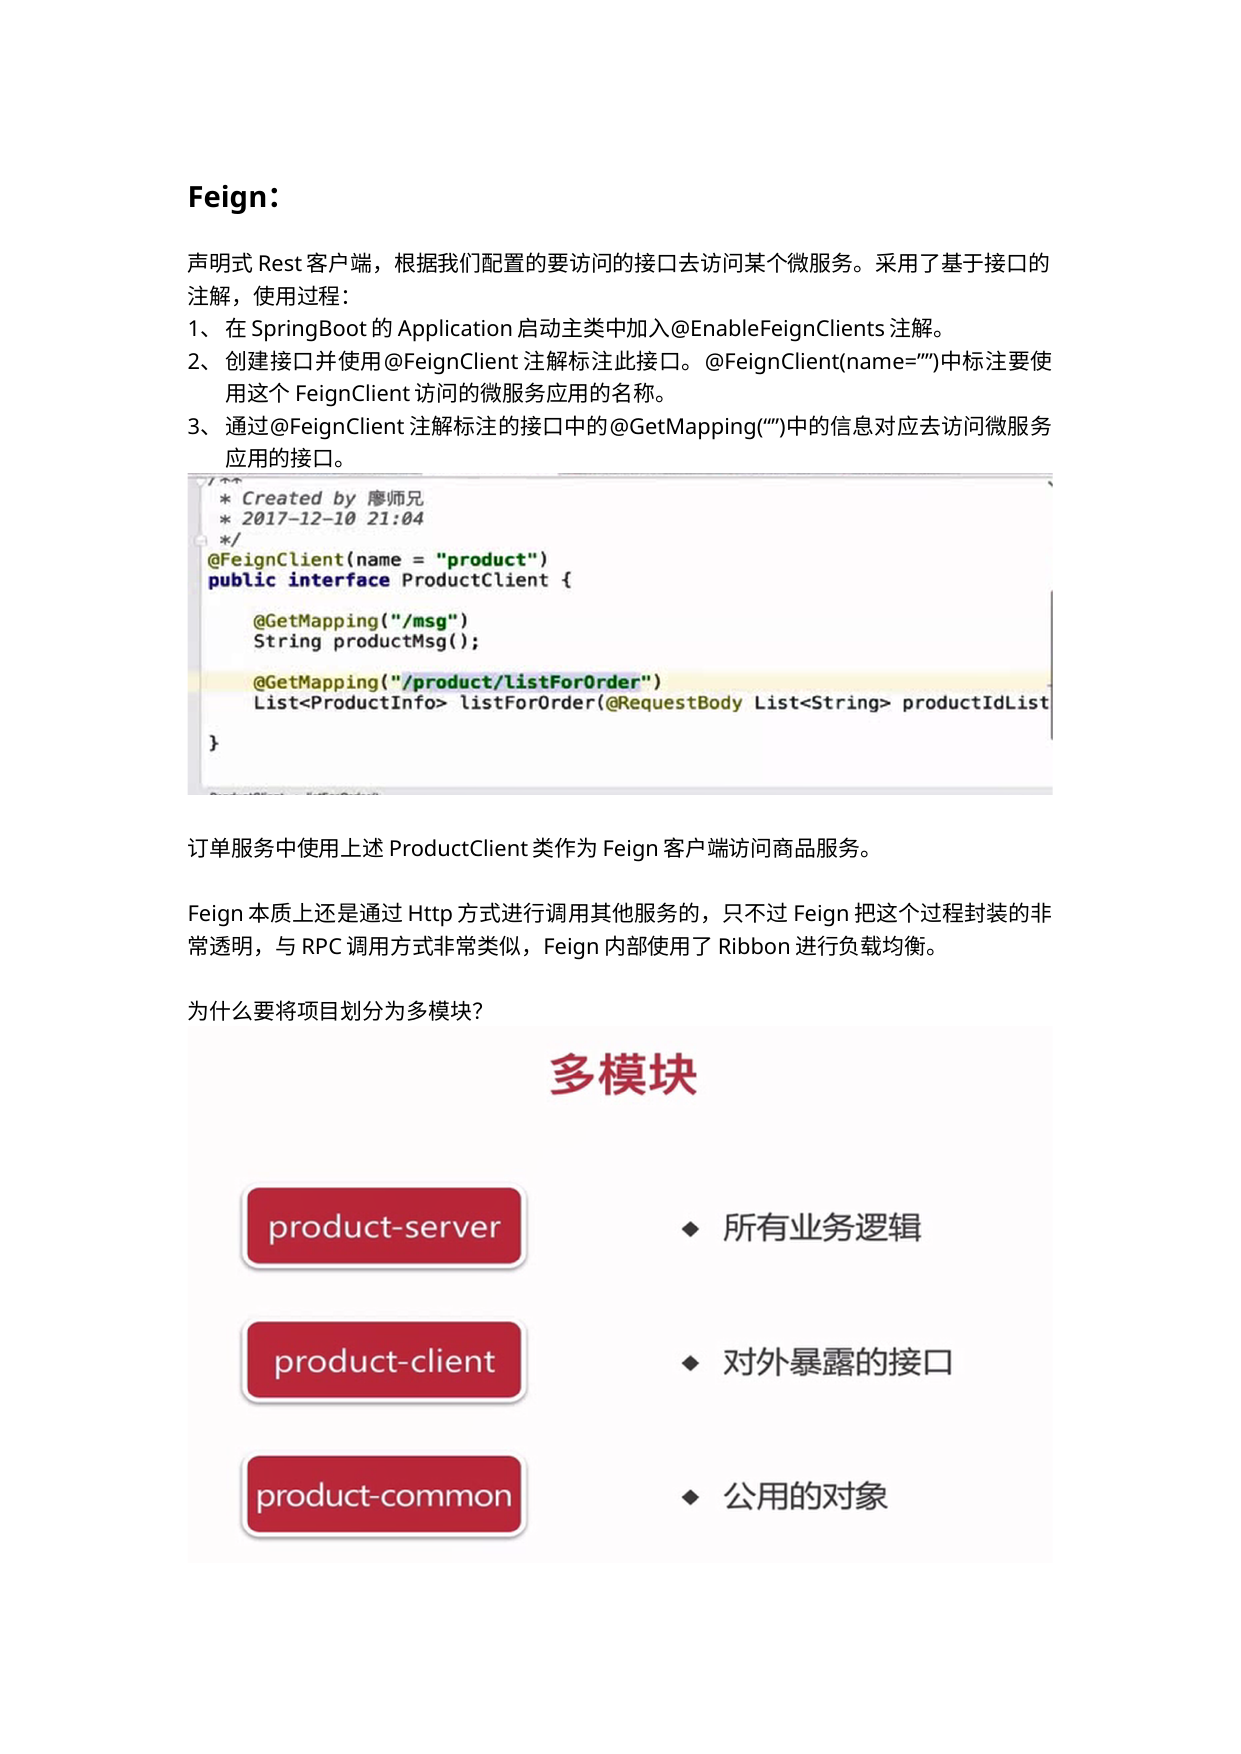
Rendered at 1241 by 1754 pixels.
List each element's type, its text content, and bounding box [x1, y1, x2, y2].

subtitle Feign： [187, 162, 1053, 227]
list 创建接口并使用@FeignClient注解标注此接口。@FeignClient(name=””)中标注要使用这个FeignClient访问的微服务应用的名称。 [187, 343, 1053, 408]
text 订单服务中使用上述ProductClient类作为Feign客户端访问商品服务。 [187, 831, 1053, 863]
text Feign本质上还是通过Http方式进行调用其他服务的，只不过Feign把这个过程封装的非常透明，与RPC调用方式非常类似，Feign内部使用了Ribbon进行负载均衡。 [187, 896, 1053, 961]
list 通过@FeignClient注解标注的接口中的@GetMapping(“”)中的信息对应去访问微服务应用的接口。 [187, 408, 1053, 473]
list 在SpringBoot的Application启动主类中加入@EnableFeignClients注解。 [187, 311, 1053, 343]
picture [187, 1026, 1053, 1563]
text 为什么要将项目划分为多模块？ [187, 993, 1053, 1026]
text 声明式Rest客户端，根据我们配置的要访问的接口去访问某个微服务。采用了基于接口的注解，使用过程： [187, 246, 1053, 311]
picture [187, 473, 1053, 795]
